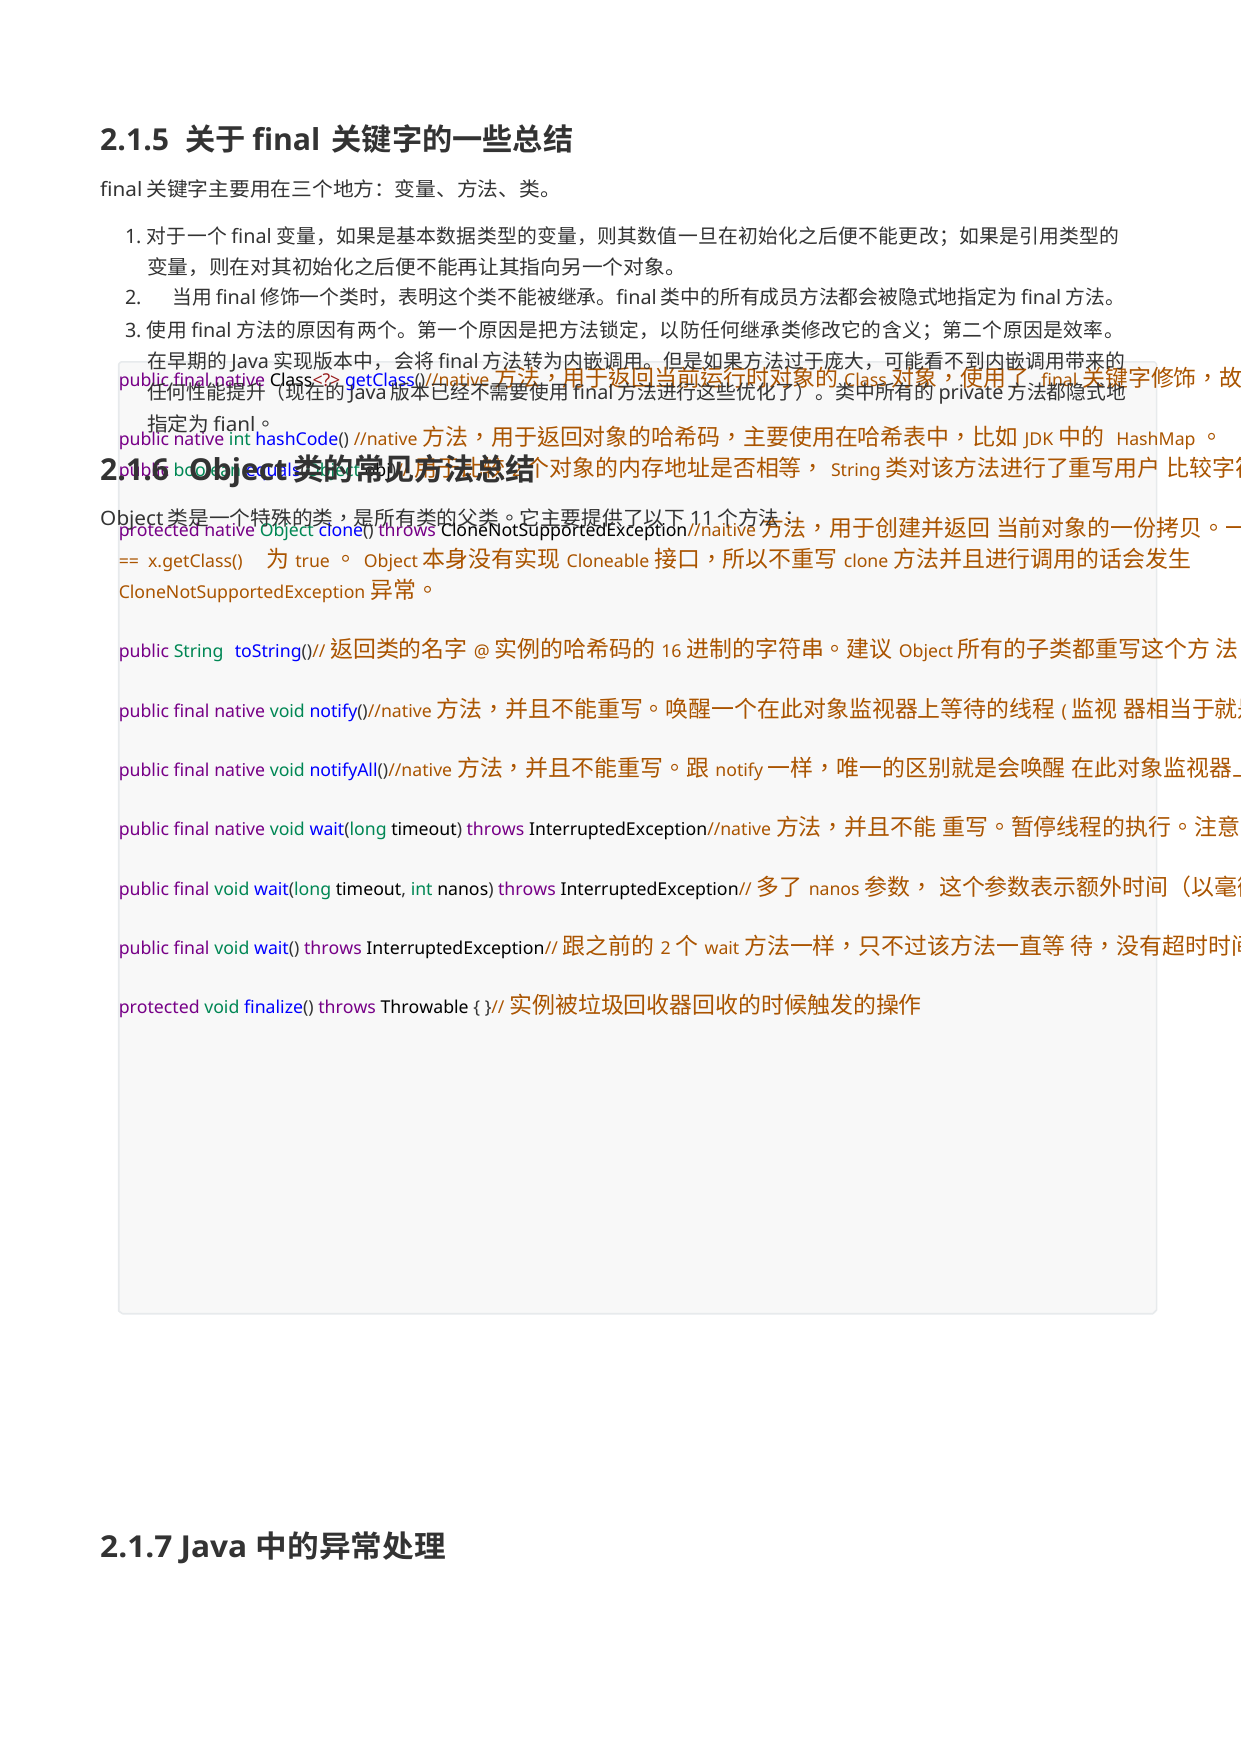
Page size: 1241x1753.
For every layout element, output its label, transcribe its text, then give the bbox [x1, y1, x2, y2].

text ﬁnal关键字主要用在三个地方：变量、方法、类。 [100, 174, 1114, 202]
text 1. 对于一个ﬁnal变量，如果是基本数据类型的变量，则其数值一旦在初始化之后便不能更改；如果是引用类型的 变量，则在对其初始化之后便不能再让其指向另一个对象。 [125, 218, 1123, 281]
text 3. 使用ﬁnal方法的原因有两个。第一个原因是把方法锁定，以防任何继承类修改它的含义；第二个原因是效率。 在早期的Java实现版本中，会将ﬁnal方法转为内嵌调用。但是如果方法过于庞大，可能看不到内嵌调用带来的 任何性能提升（现在的Java版本已经不需要使用ﬁnal方法进行这些优化了）。类中所有的private方法都隐式地 指定为ﬁanl。 [125, 312, 1126, 437]
subtitle 2.1.7 Java 中的异常处理 [100, 1522, 1114, 1566]
text 2. 当用ﬁnal修饰一个类时，表明这个类不能被继承。ﬁnal类中的所有成员方法都会被隐式地指定为ﬁnal方法。 [125, 281, 1114, 310]
text Object类是一个特殊的类，是所有类的父类。它主要提供了以下11个方法： [100, 504, 1114, 531]
subtitle 2.1.5 关于 ﬁnal 关键字的一些总结 [100, 117, 1114, 158]
subtitle 2.1.6 Object类的常见方法总结 [100, 448, 1114, 489]
